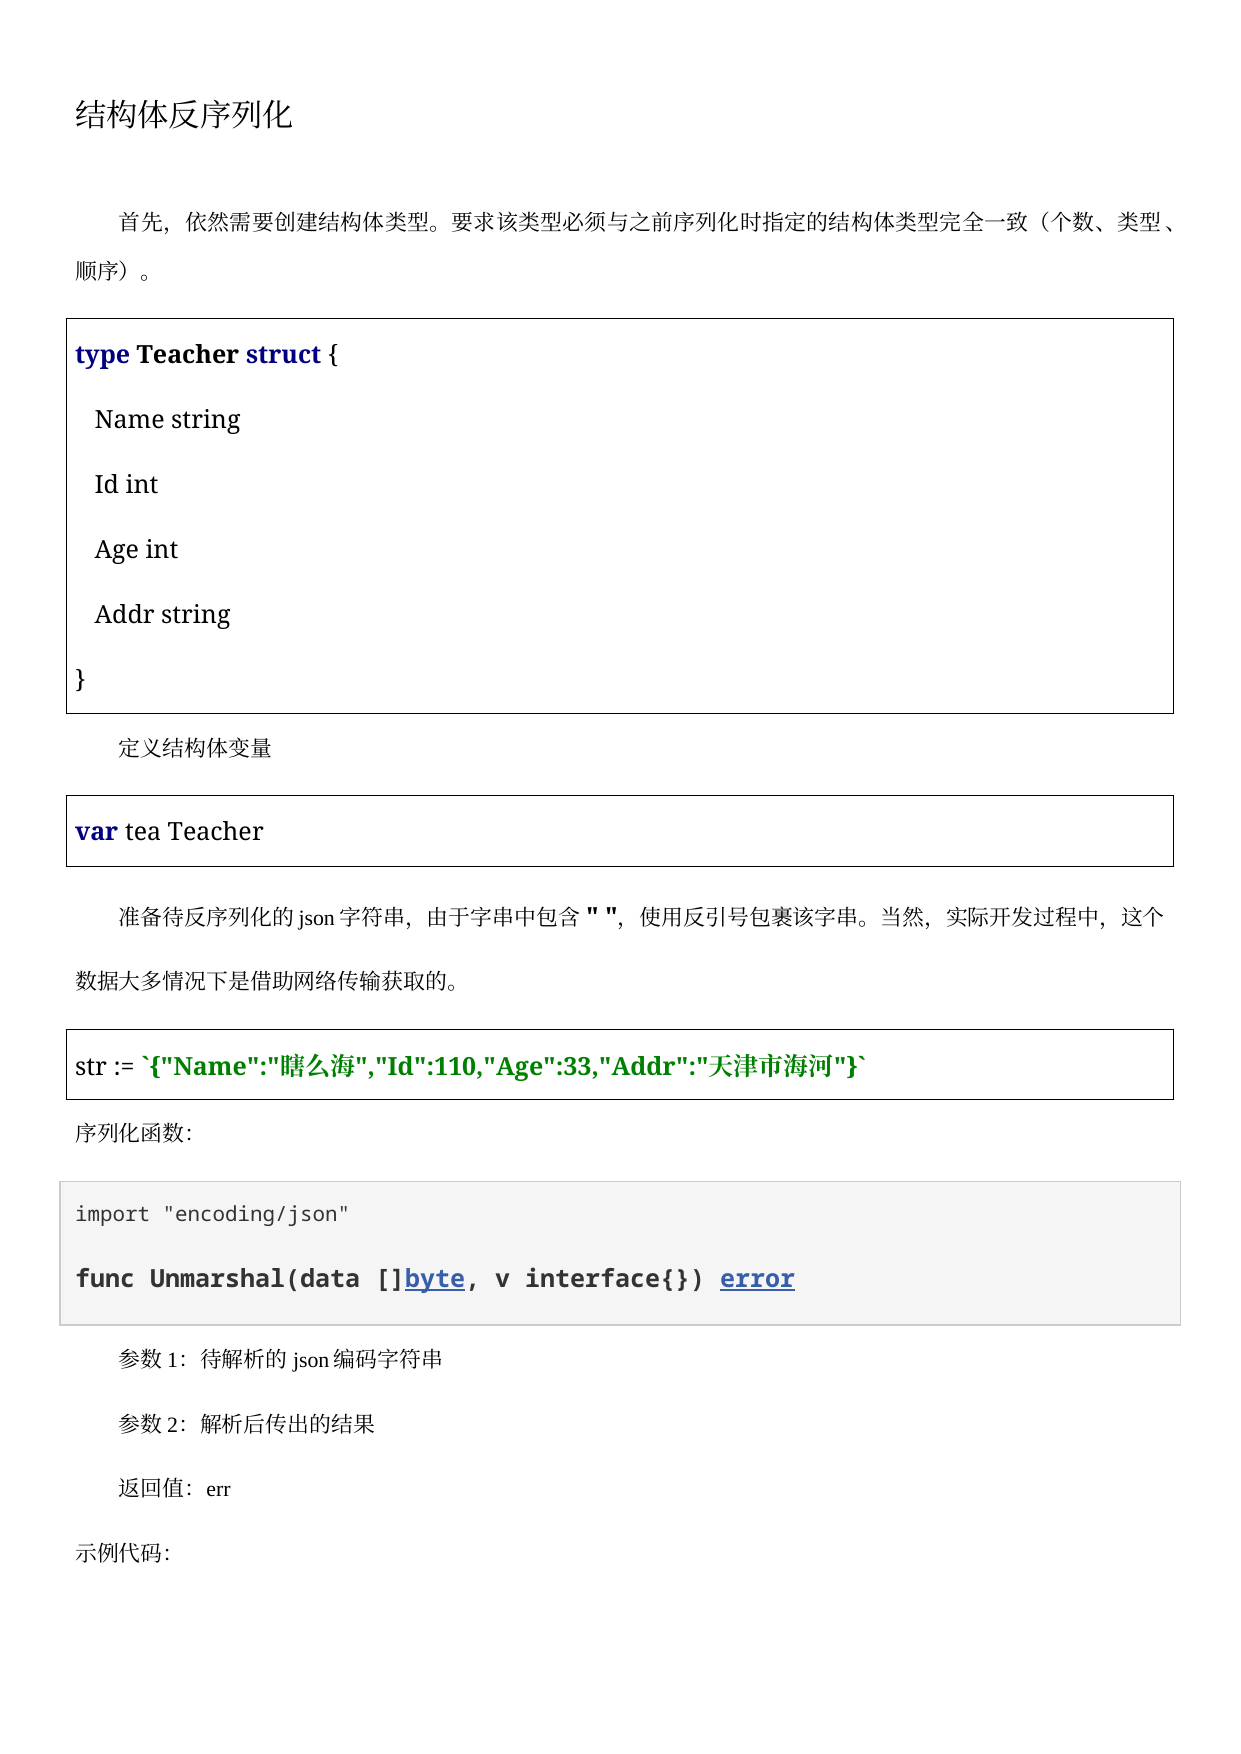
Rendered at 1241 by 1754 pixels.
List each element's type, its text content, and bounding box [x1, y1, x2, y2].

text 示例代码： [75, 1536, 1165, 1568]
text 准备待反序列化的json字符串，由于字串中包含 " "，使用反引号包裹该字串。当然，实际开发过程中，这个数据大多情况下是借助网络传输获取的。 [75, 883, 1165, 997]
text func Unmarshal(data []byte, v interface{}) error [61, 1229, 1180, 1324]
text 参数1：待解析的 json编码字符串 [75, 1342, 1165, 1375]
text var tea Teacher [67, 796, 1173, 866]
text 参数2：解析后传出的结果 [75, 1407, 1165, 1439]
subtitle 结构体反序列化 [75, 81, 1165, 146]
text 返回值：err [75, 1471, 1165, 1504]
text 定义结构体变量 [75, 731, 1165, 763]
text import "encoding/json" [61, 1182, 1180, 1229]
text type Teacher struct { Name string Id int Age int Addr string } [67, 319, 1173, 713]
text 序列化函数： [75, 1116, 1165, 1148]
text 首先，依然需要创建结构体类型。要求该类型必须与之前序列化时指定的结构体类型完全一致（个数、类型、顺序）。 [75, 205, 1165, 286]
text str := `{"Name":"瞎么海","Id":110,"Age":33,"Addr":"天津市海河"}` [67, 1030, 1173, 1099]
